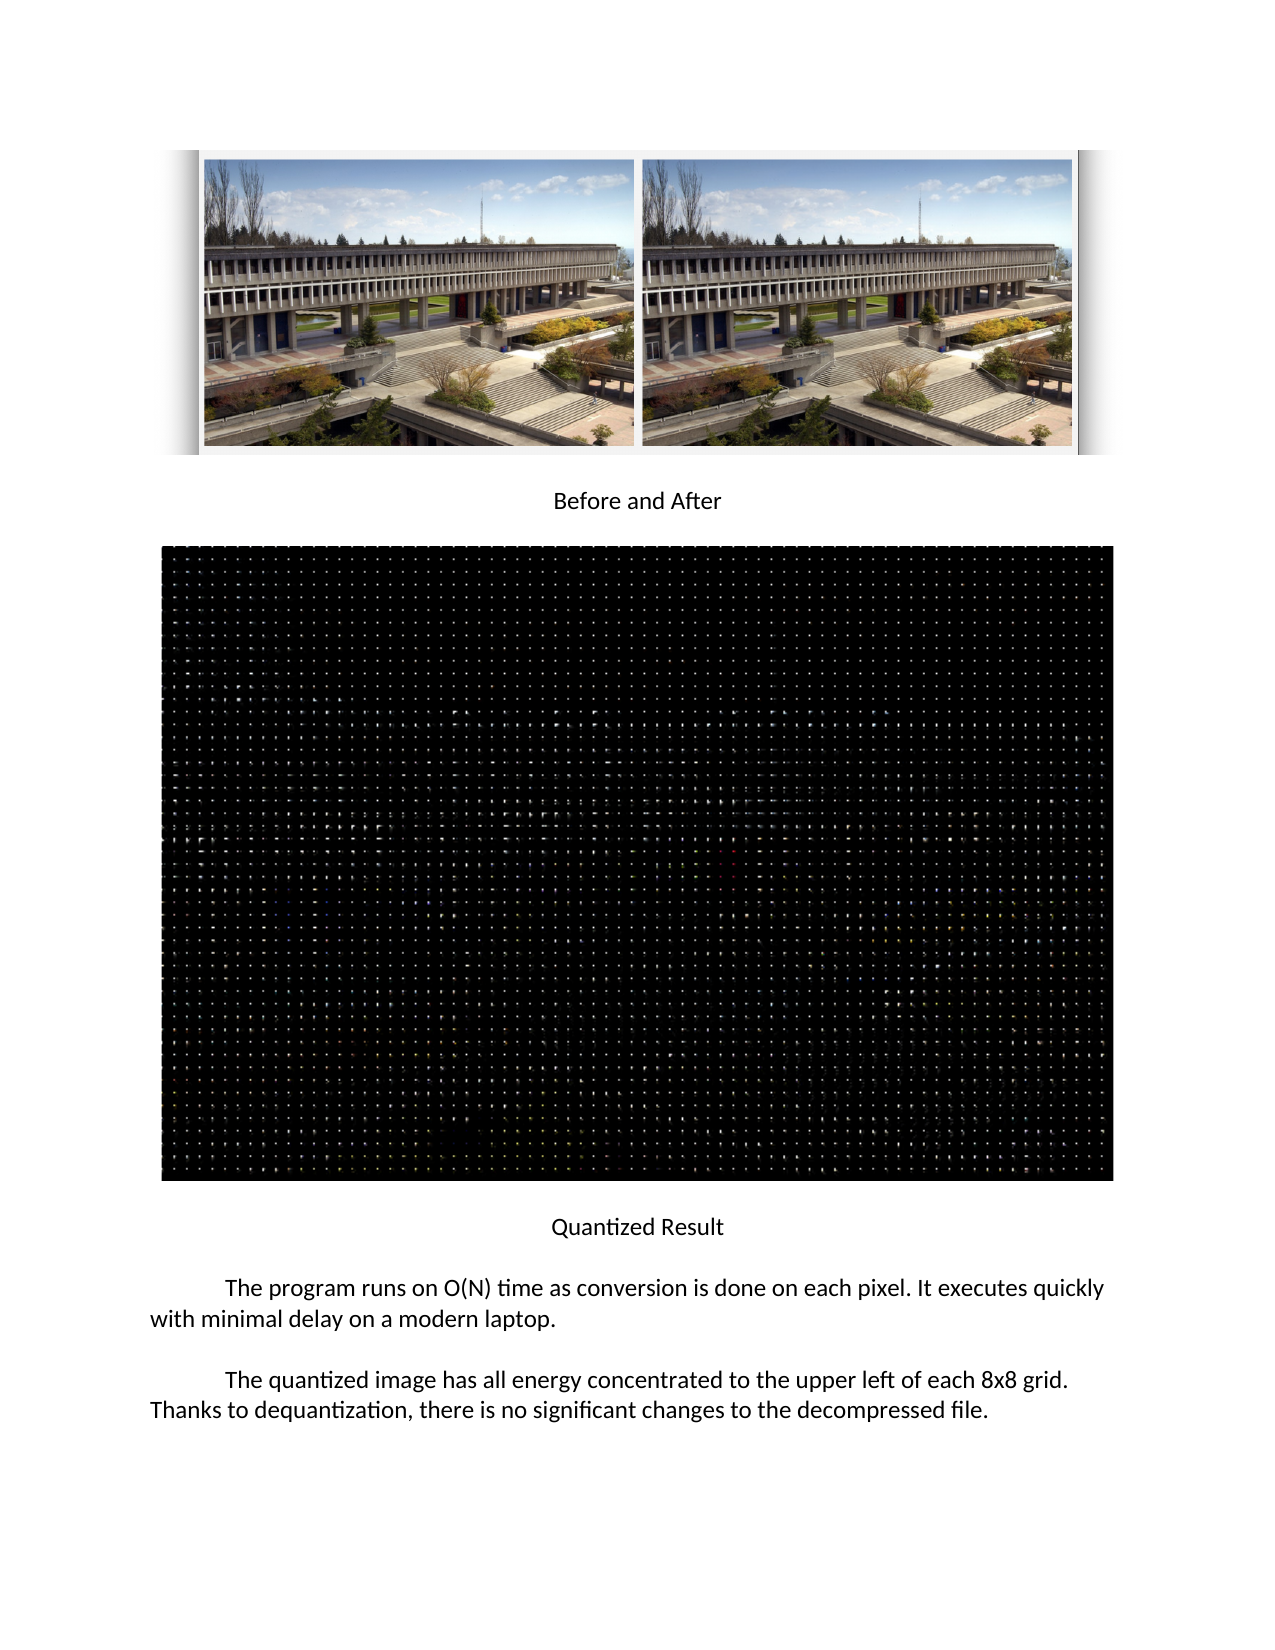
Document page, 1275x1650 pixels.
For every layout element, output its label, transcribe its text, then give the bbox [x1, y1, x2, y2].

picture [161, 546, 1114, 1181]
text Quantized Result [150, 1211, 1125, 1242]
text The quantized image has all energy concentrated to the upper left of each 8x8 grid. Thanks to dequantization, there is no significant changes to the decompressed file. [150, 1364, 1125, 1425]
text The program runs on O(N) time as conversion is done on each pixel. It executes quickly with minimal delay on a modern laptop. [150, 1272, 1125, 1333]
picture [150, 150, 1125, 455]
text Before and After [150, 485, 1125, 516]
